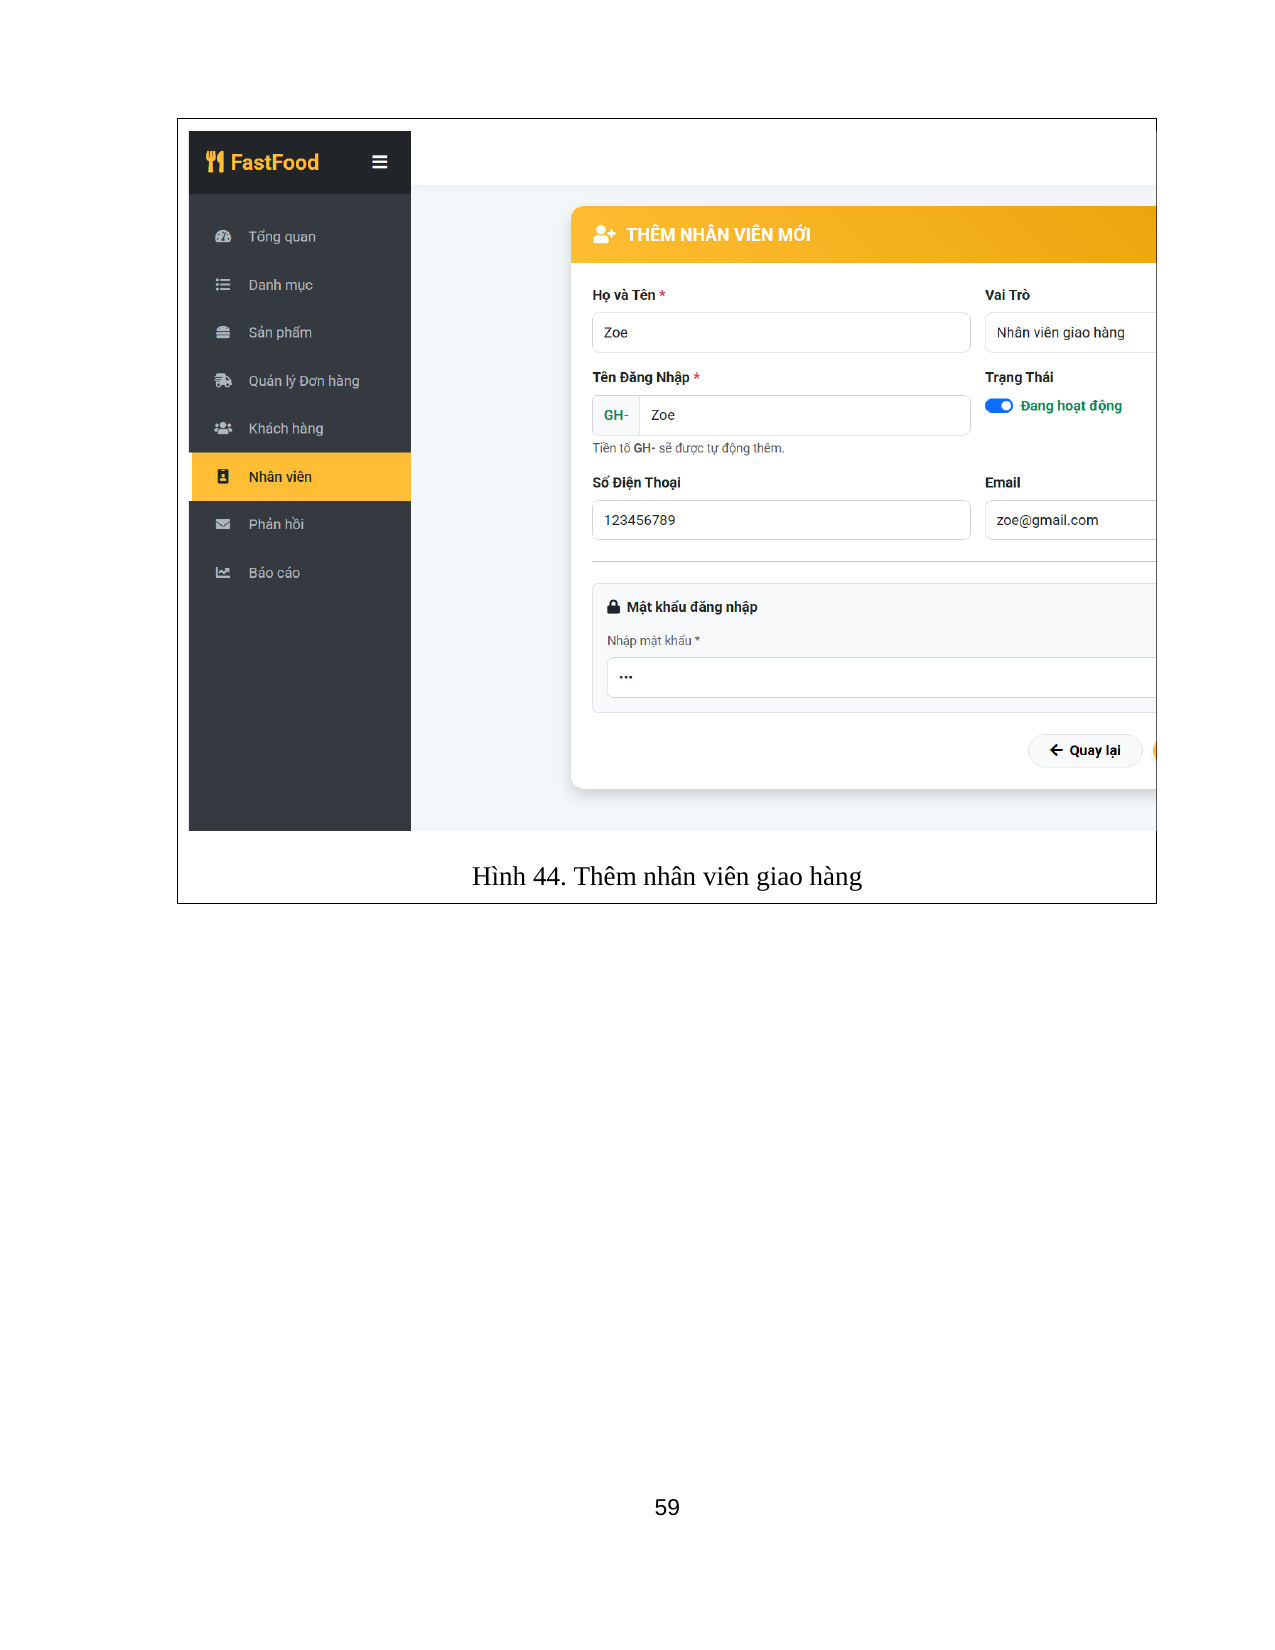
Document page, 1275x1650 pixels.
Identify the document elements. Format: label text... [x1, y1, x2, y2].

table_cell Hình 44. Thêm nhân viên giao hàng [178, 119, 1156, 903]
picture [188, 131, 1157, 831]
